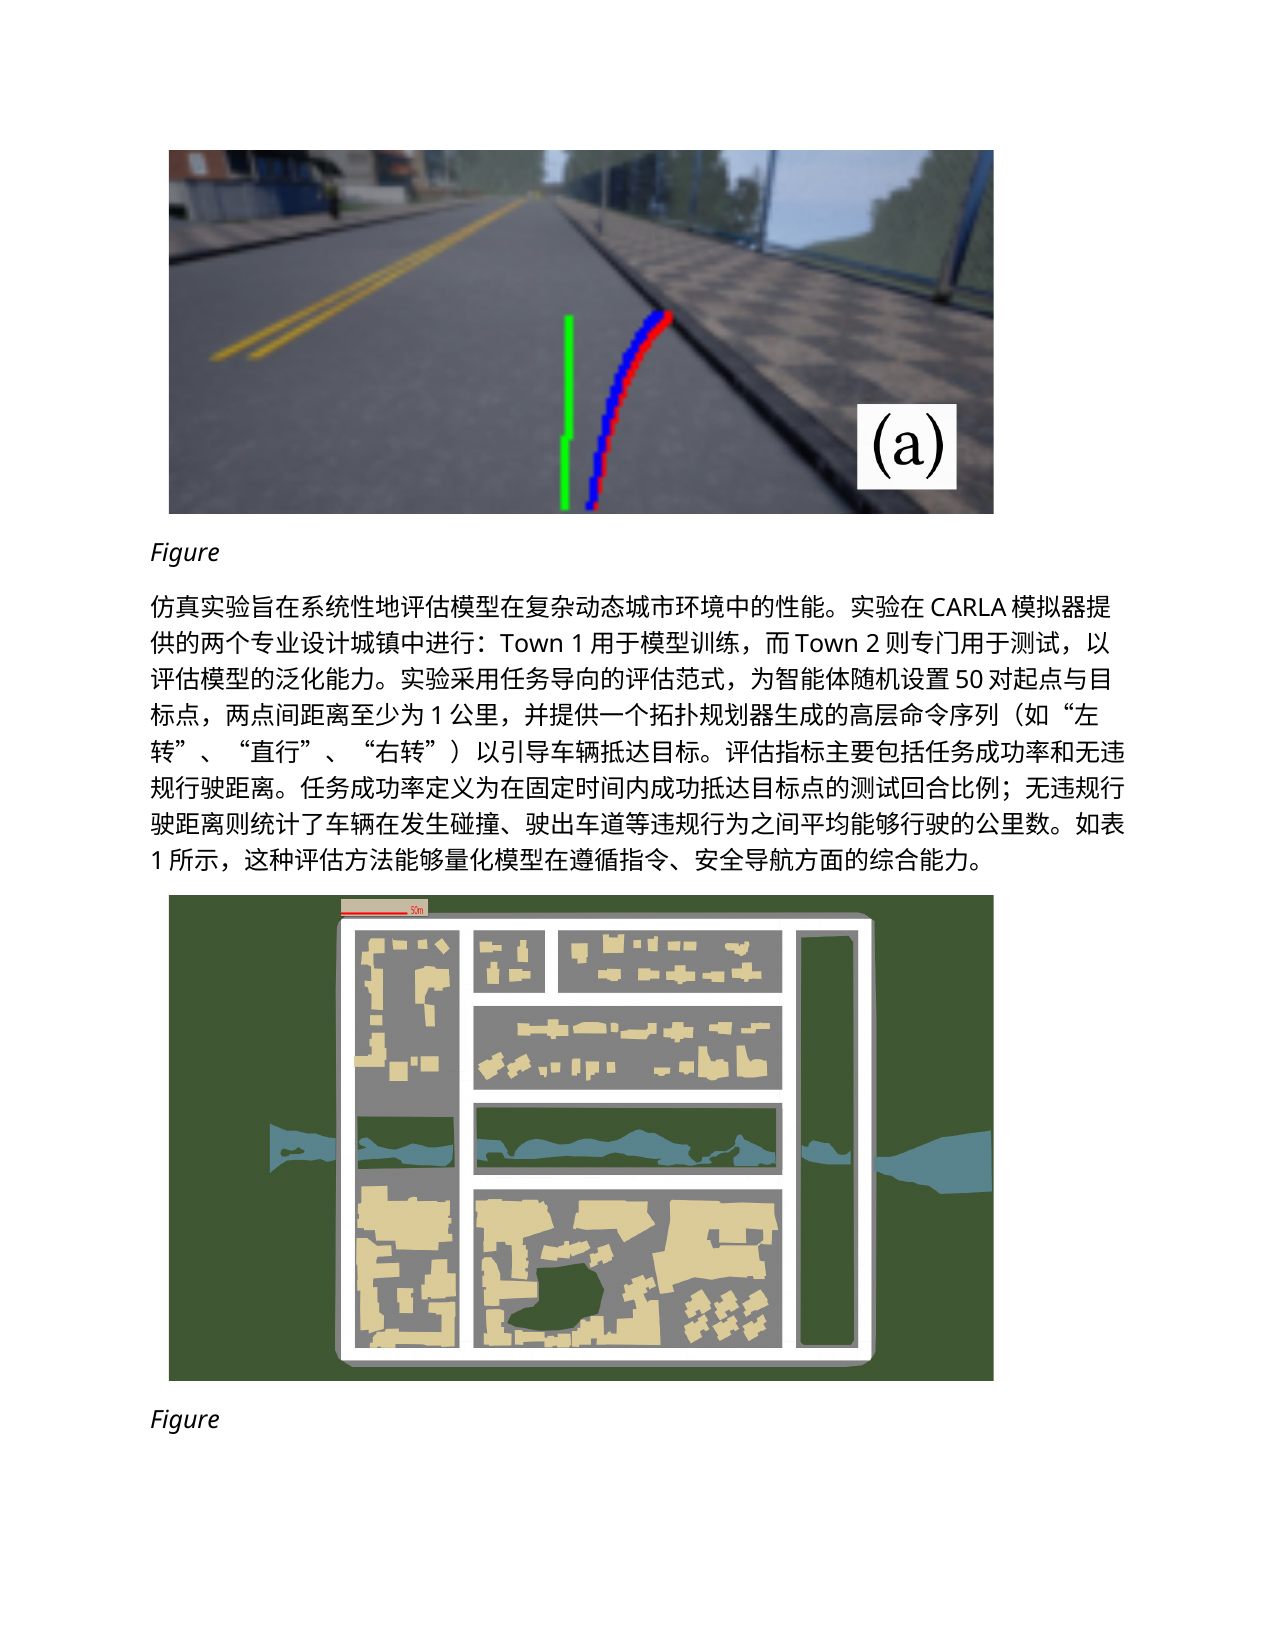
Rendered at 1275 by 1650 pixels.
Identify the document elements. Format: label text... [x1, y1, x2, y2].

picture [168, 895, 994, 1381]
text Figure [150, 534, 1125, 568]
picture [168, 150, 994, 514]
text 仿真实验旨在系统性地评估模型在复杂动态城市环境中的性能。实验在CARLA模拟器提供的两个专业设计城镇中进行：Town 1用于模型训练，而Town 2则专门用于测试，以评估模型的泛化能力。实验采用任务导向的评估范式，为智能体随机设置50对起点与目标点，两点间距离至少为1公里，并提供一个拓扑规划器生成的高层命令序列（如“左转”、“直行”、“右转”）以引导车辆抵达目标。评估指标主要包括任务成功率和无违规行驶距离。任务成功率定义为在固定时间内成功抵达目标点的测试回合比例；无违规行驶距离则统计了车辆在发生碰撞、驶出车道等违规行为之间平均能够行驶的公里数。如表1所示，这种评估方法能够量化模型在遵循指令、安全导航方面的综合能力。 [150, 587, 1125, 877]
text Figure [150, 1402, 1125, 1436]
